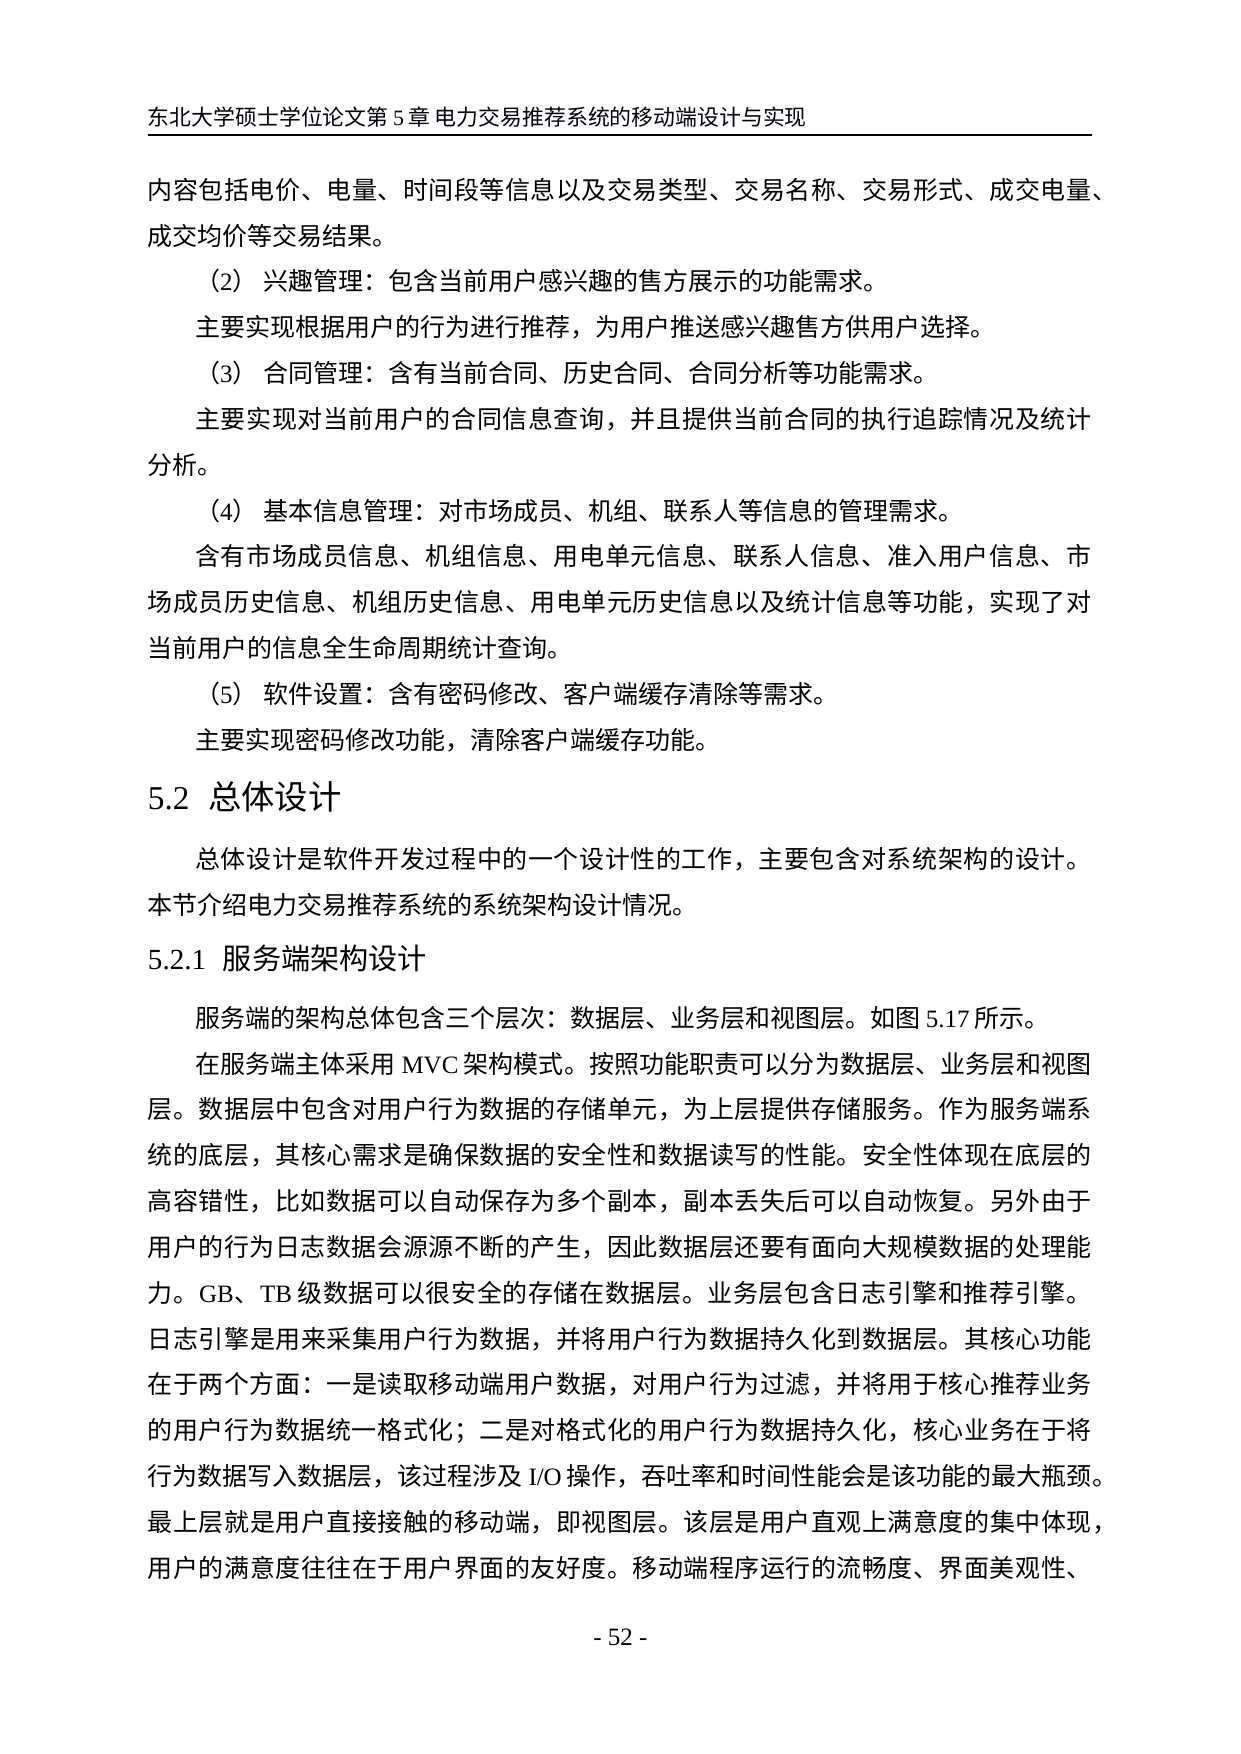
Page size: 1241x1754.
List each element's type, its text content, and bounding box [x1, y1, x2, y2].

text 含有市场成员信息、机组信息、用电单元信息、联系人信息、准入用户信息、市场成员历史信息、机组历史信息、用电单元历史信息以及统计信息等功能，实现了对当前用户的信息全生命周期统计查询。 [148, 529, 1092, 667]
text 主要实现根据用户的行为进行推荐，为用户推送感兴趣售方供用户选择。 [148, 300, 1092, 346]
text 主要实现密码修改功能，清除客户端缓存功能。 [148, 712, 1092, 758]
subtitle 总体设计 [148, 771, 1092, 819]
subtitle 服务端架构设计 [148, 936, 1092, 978]
list 合同管理：含有当前合同、历史合同、合同分析等功能需求。 [148, 346, 1092, 392]
list 兴趣管理：包含当前用户感兴趣的售方展示的功能需求。 [148, 254, 1092, 300]
text 总体设计是软件开发过程中的一个设计性的工作，主要包含对系统架构的设计。本节介绍电力交易推荐系统的系统架构设计情况。 [148, 832, 1092, 923]
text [148, 1036, 1092, 1586]
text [148, 162, 1092, 254]
text 主要实现对当前用户的合同信息查询，并且提供当前合同的执行追踪情况及统计分析。 [148, 392, 1092, 483]
list 软件设置：含有密码修改、客户端缓存清除等需求。 [148, 667, 1092, 712]
list 基本信息管理：对市场成员、机组、联系人等信息的管理需求。 [148, 483, 1092, 529]
